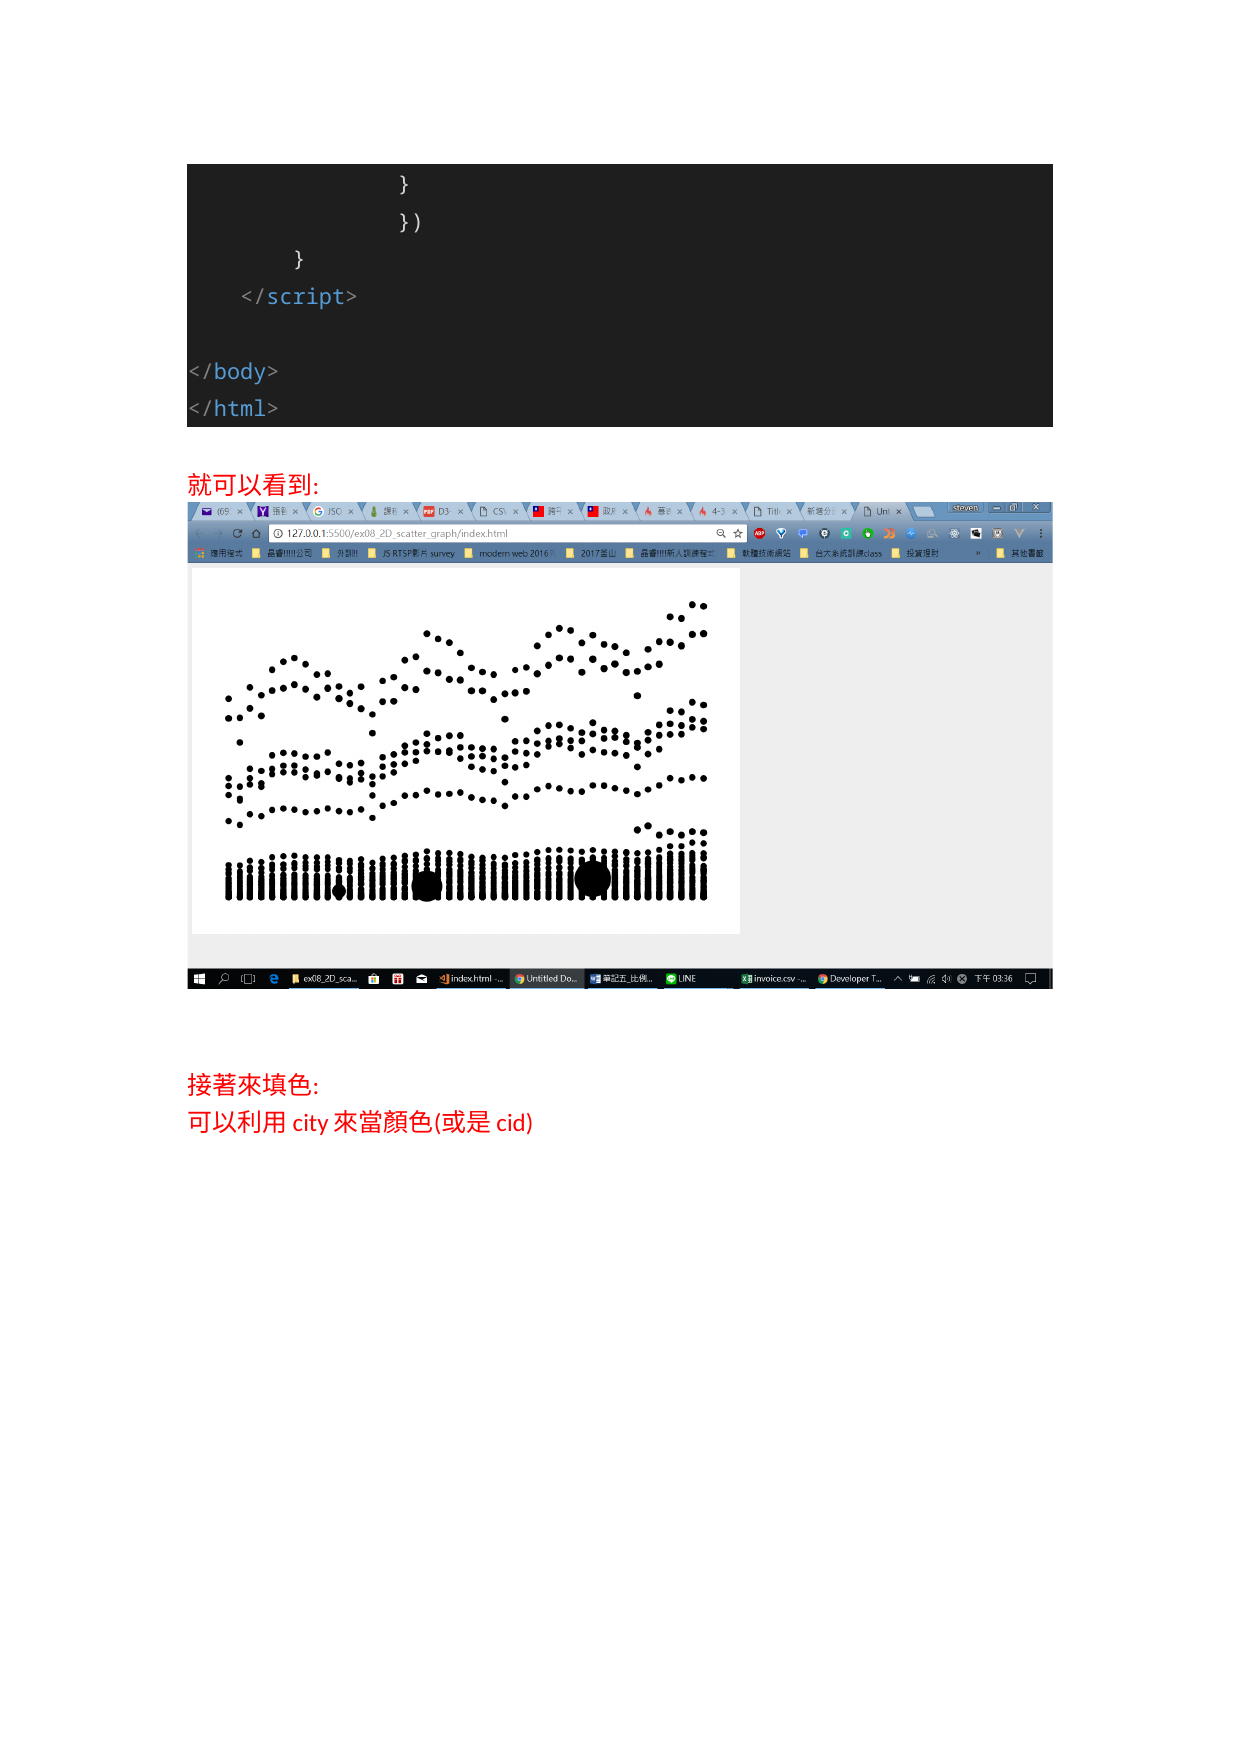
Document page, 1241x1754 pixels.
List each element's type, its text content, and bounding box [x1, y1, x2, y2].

text } [187, 164, 1053, 202]
text </script> [187, 277, 1053, 314]
text }) [187, 202, 1053, 239]
picture [187, 502, 1053, 989]
text } [187, 239, 1053, 277]
text </html> [187, 389, 1053, 427]
text 接著來填色: [187, 1064, 1053, 1102]
text 可以利用city來當顏色(或是cid) [187, 1102, 1053, 1139]
text 就可以看到: [187, 464, 1053, 502]
text </body> [187, 352, 1053, 389]
